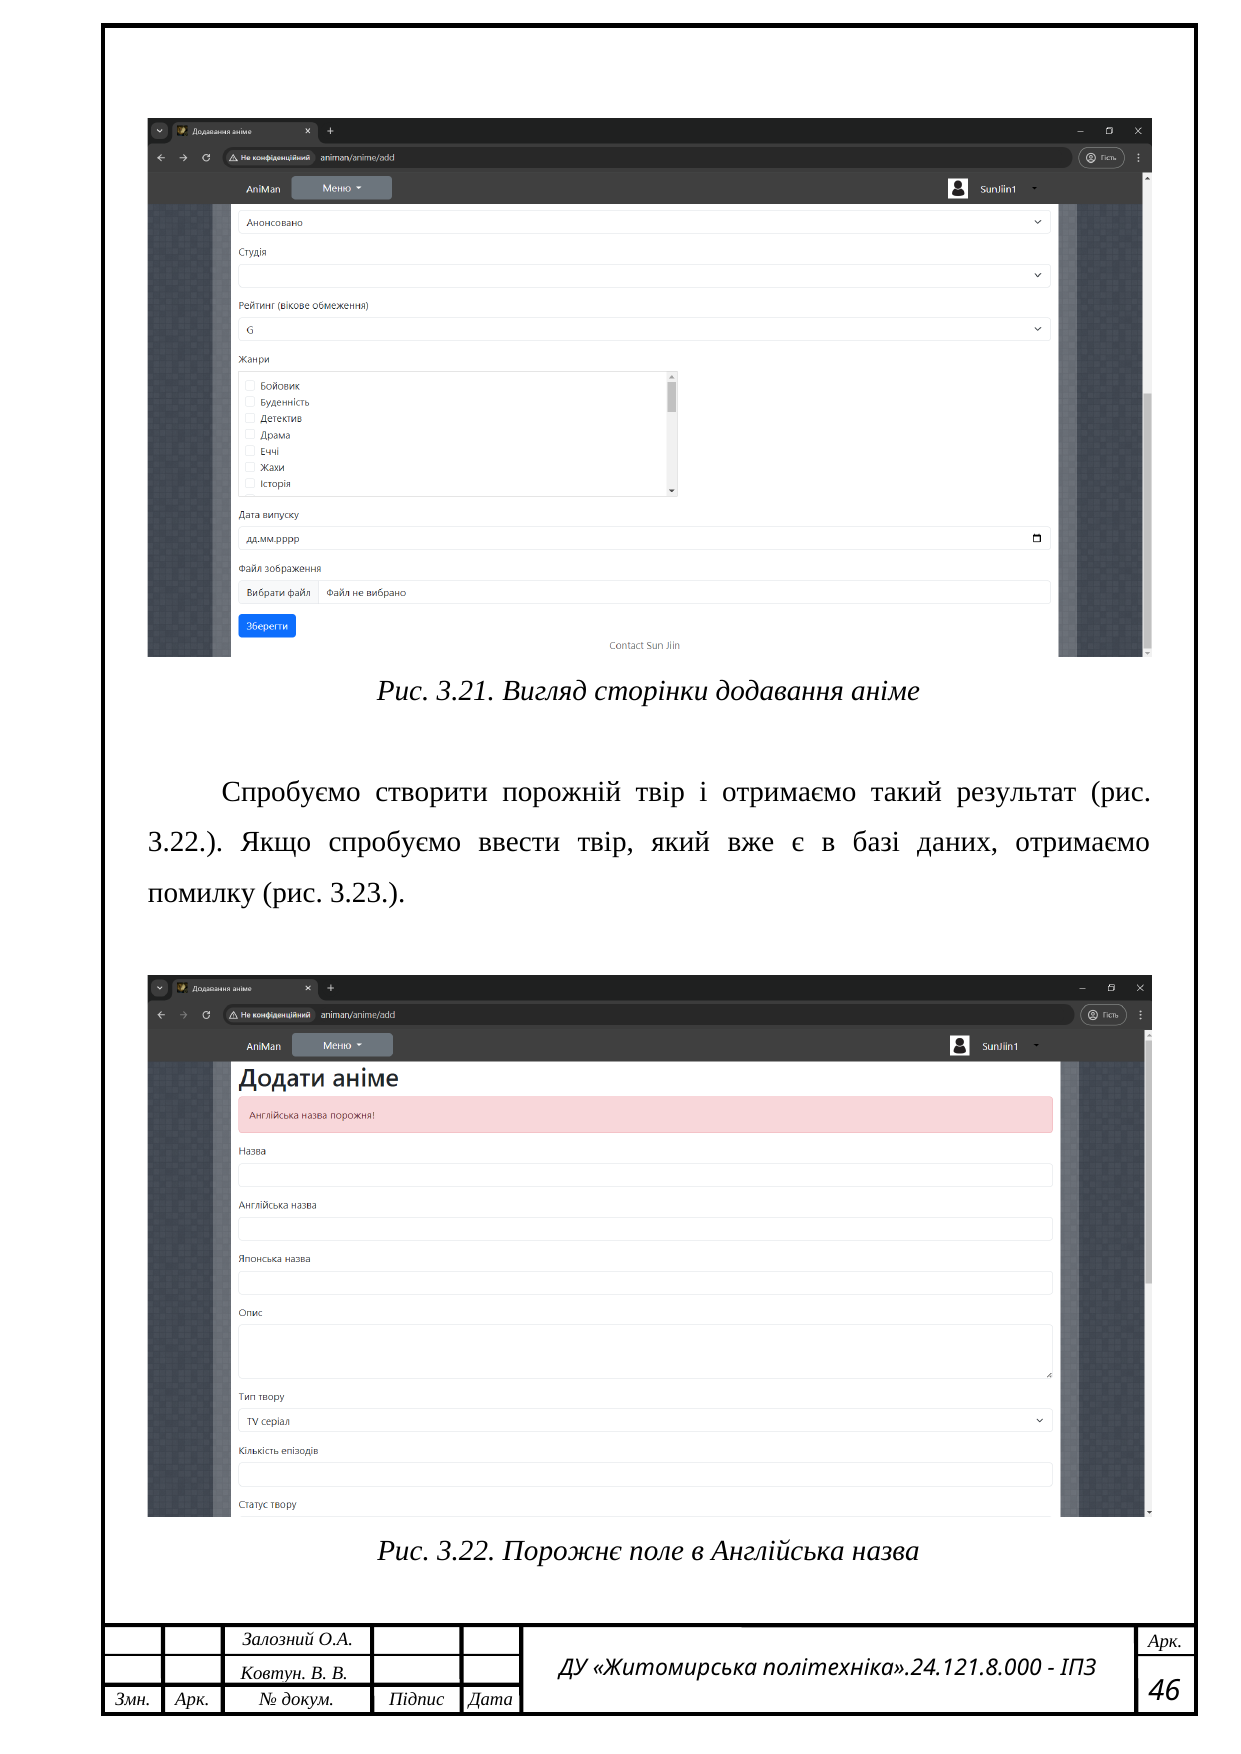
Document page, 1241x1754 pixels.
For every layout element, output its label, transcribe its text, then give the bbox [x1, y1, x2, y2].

text Рис. 3.21. Вигляд сторінки додавання аніме [148, 657, 1152, 707]
text Спробуємо створити порожній твір і отримаємо такий результат (рис. 3.22.). Якщо спробуємо ввести твір, який вже є в базі даних, отримаємо помилку (рис. 3.23.). [148, 774, 1152, 908]
picture [147, 118, 1152, 657]
picture [147, 975, 1152, 1517]
text Рис. 3.22. Порожнє поле в Англійська назва [148, 1517, 1152, 1567]
